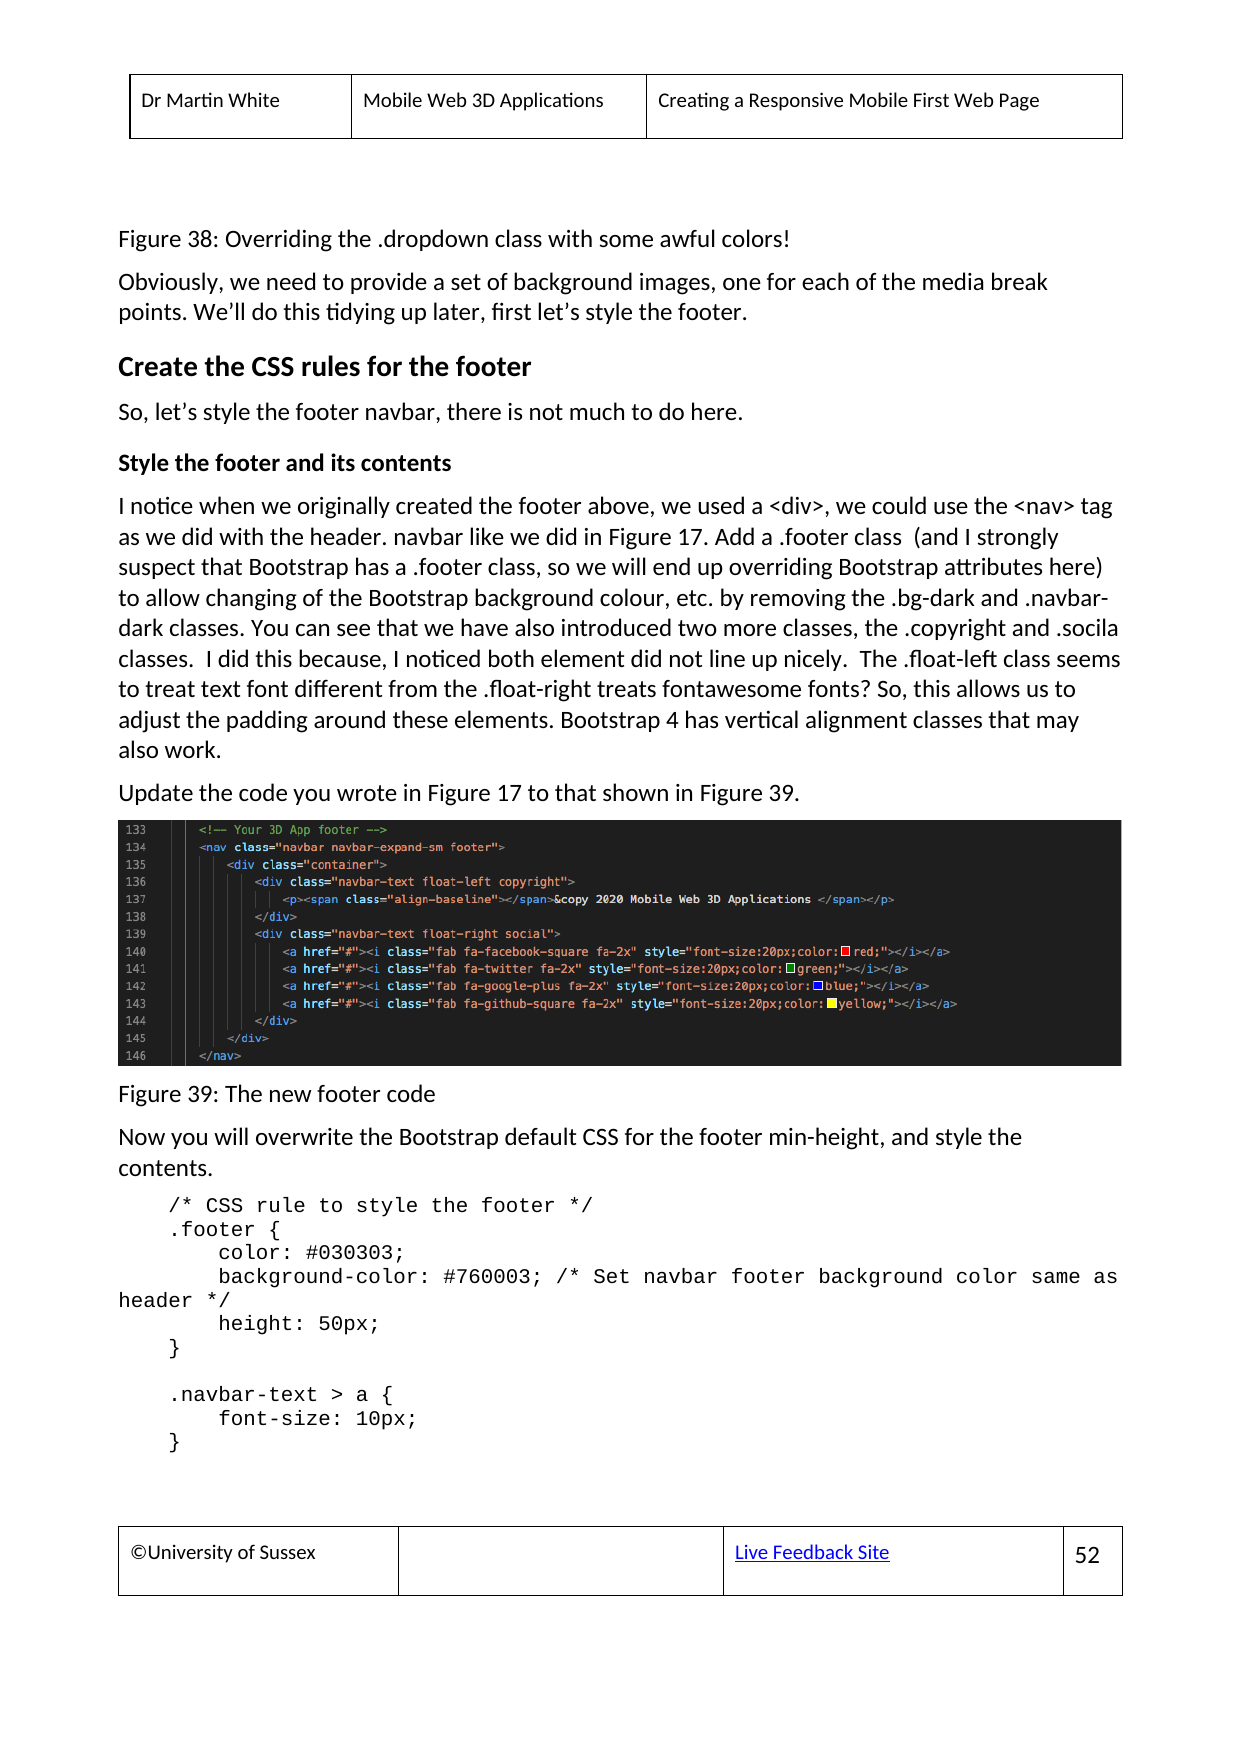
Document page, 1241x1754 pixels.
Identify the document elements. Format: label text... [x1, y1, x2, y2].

text Obviously, we need to provide a set of background images, one for each of the media break points. We’ll do this tidying up later, first let’s style the footer. [118, 266, 1122, 327]
subtitle Style the footer and its contents [118, 447, 1122, 478]
text Update the code you wrote in Figure 17 to that shown in Figure 39. [118, 778, 1122, 808]
text I notice when we originally created the footer above, we used a <div>, we could use the <nav> tag as we did with the header. navbar like we did in Figure 17. Add a .footer class (and I strongly suspect that Bootstrap has a .footer class, so we will end up overriding Bootstrap attributes here) to allow changing of the Bootstrap background colour, etc. by removing the .bg-dark and .navbar-dark classes. You can see that we have also introduced two more classes, the .copyright and .socila classes. I did this because, I noticed both element did not line up nicely. The .float-left class seems to treat text font different from the .float-right treats fontawesome fonts? So, this allows us to adjust the padding around these elements. Bootstrap 4 has vertical alignment classes that may also work. [118, 490, 1122, 765]
subtitle Create the CSS rules for the footer [118, 348, 1122, 383]
text .navbar-text > a { [118, 1384, 1122, 1408]
text font-size: 10px; [118, 1408, 1122, 1431]
text .footer { [118, 1219, 1122, 1242]
text background-color: #760003; /* Set navbar footer background color same as header */ [118, 1266, 1122, 1313]
text Figure 39: The new footer code [118, 1078, 1122, 1109]
text Now you will overwrite the Bootstrap default CSS for the footer min-height, and style the contents. [118, 1121, 1122, 1182]
text } [118, 1337, 1122, 1361]
text Figure 38: Overriding the .dropdown class with some awful colors! [118, 223, 1122, 253]
text height: 50px; [118, 1313, 1122, 1337]
text So, let’s style the footer navbar, there is not much to do here. [118, 396, 1122, 427]
text color: #030303; [118, 1242, 1122, 1266]
text } [118, 1431, 1122, 1455]
text /* CSS rule to style the footer */ [118, 1195, 1122, 1219]
picture [118, 820, 1122, 1066]
